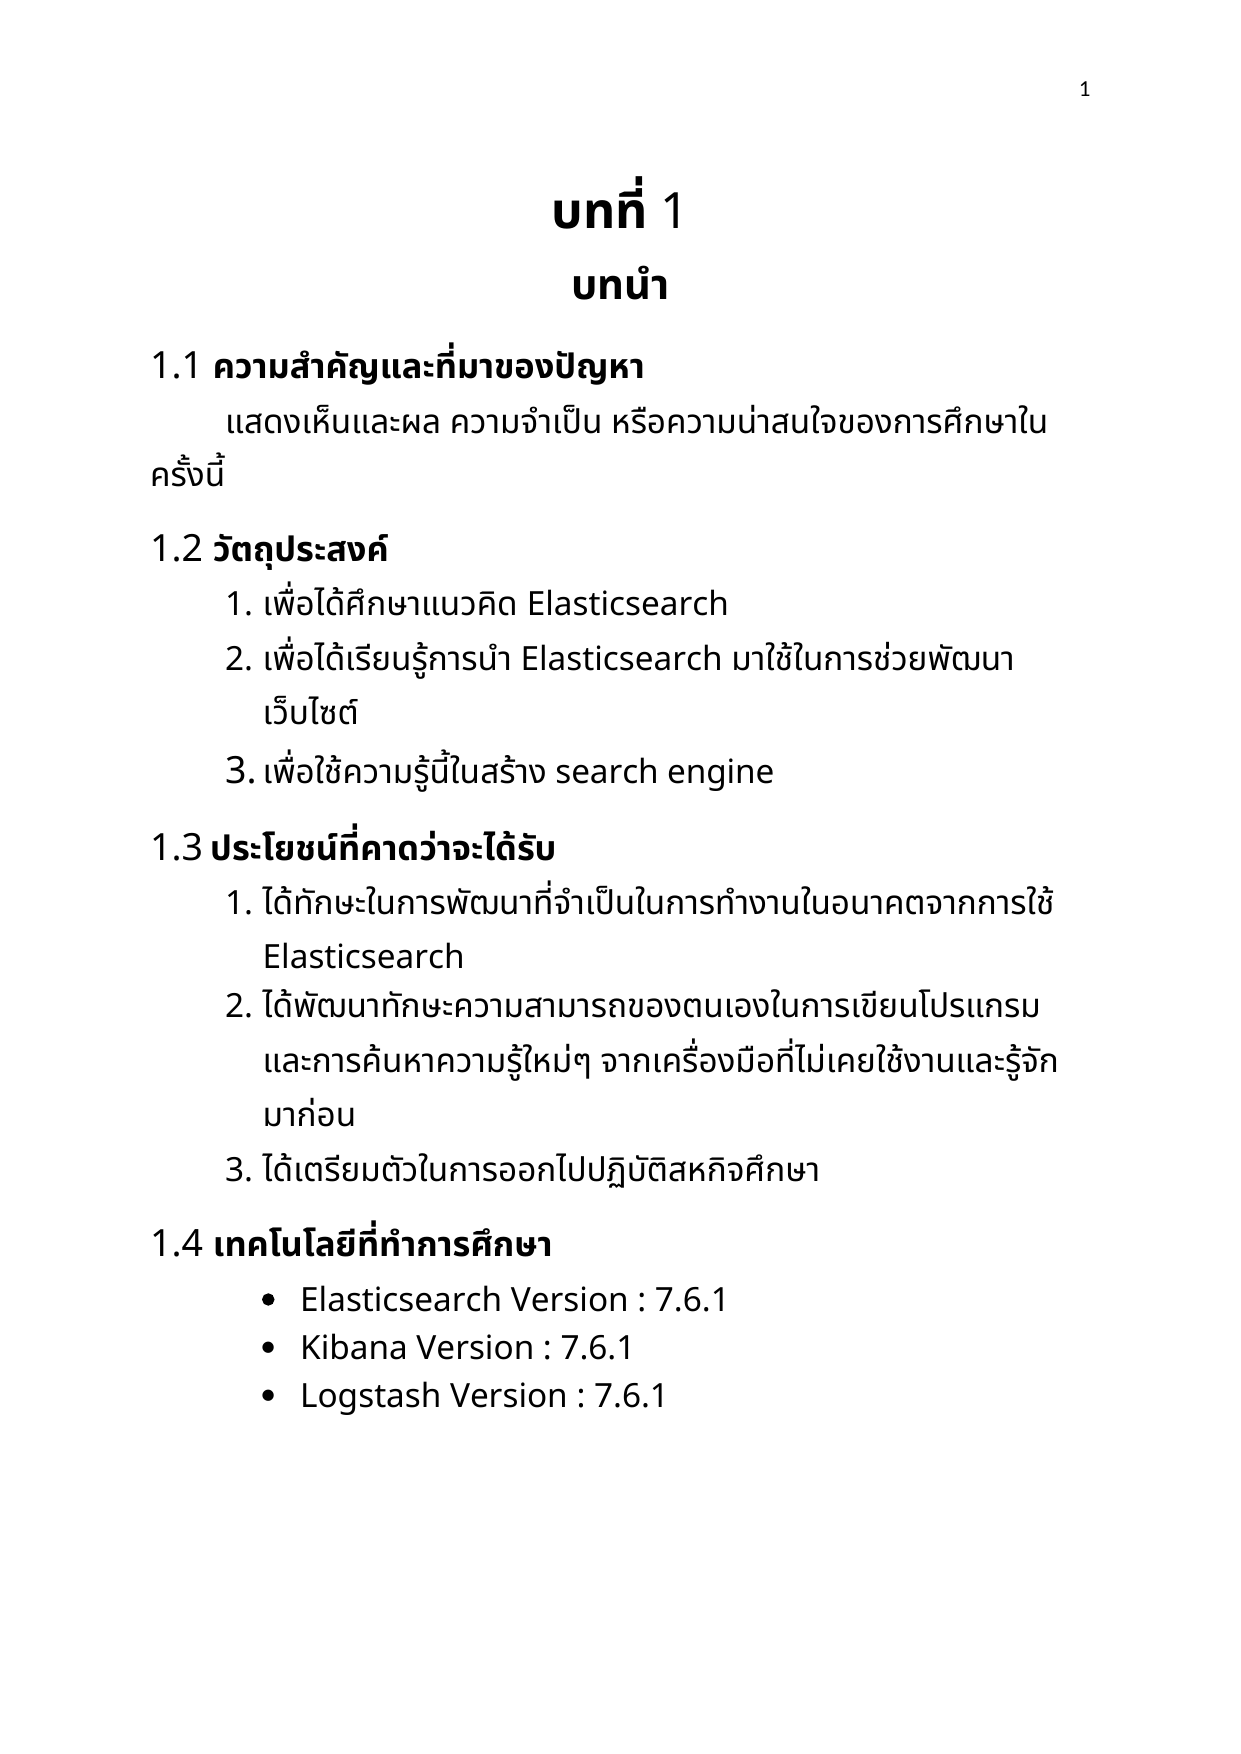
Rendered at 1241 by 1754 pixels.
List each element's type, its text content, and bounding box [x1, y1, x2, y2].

list เพื่อได้เรียนรู้การนำ Elasticsearch มาใช้ในการช่วยพัฒนาเว็บไซต์ [225, 635, 1090, 740]
list ได้ทักษะในการพัฒนาที่จำเป็นในการทำงานในอนาคตจากการใช้ Elasticsearch [225, 879, 1090, 978]
list Logstash Version : 7.6.1 [262, 1372, 1090, 1417]
subtitle บทที่ 1 [150, 175, 1090, 251]
text บทนำ [150, 255, 1090, 318]
list Elasticsearch Version : 7.6.1 [262, 1276, 1090, 1321]
list ได้เตรียมตัวในการออกไปปฏิบัติสหกิจศึกษา [225, 1145, 1090, 1196]
list เพื่อได้ศึกษาแนวคิด Elasticsearch [225, 580, 1090, 631]
list Kibana Version : 7.6.1 [262, 1324, 1090, 1369]
list ได้พัฒนาทักษะความสามารถของตนเองในการเขียนโปรแกรม และการค้นหาความรู้ใหม่ๆ จากเครื่องมือที่ไม่เคยใช้งานและรู้จักมาก่อน [225, 982, 1090, 1141]
list เพื่อใช้ความรู้นี้ในสร้าง search engine [225, 744, 1090, 799]
text แสดงเห็นและผล ความจำเป็น หรือความน่าสนใจของการศึกษาในครั้งนี้ [150, 398, 1090, 502]
subtitle 1.3ประโยชน์ที่คาดว่าจะได้รับ [150, 820, 1090, 876]
subtitle 1.2 วัตถุประสงค์ [150, 521, 1090, 577]
subtitle 1.1 ความสำคัญและที่มาของปัญหา [150, 339, 1090, 394]
subtitle 1.4 เทคโนโลยีที่ทำการศึกษา [150, 1217, 1090, 1272]
